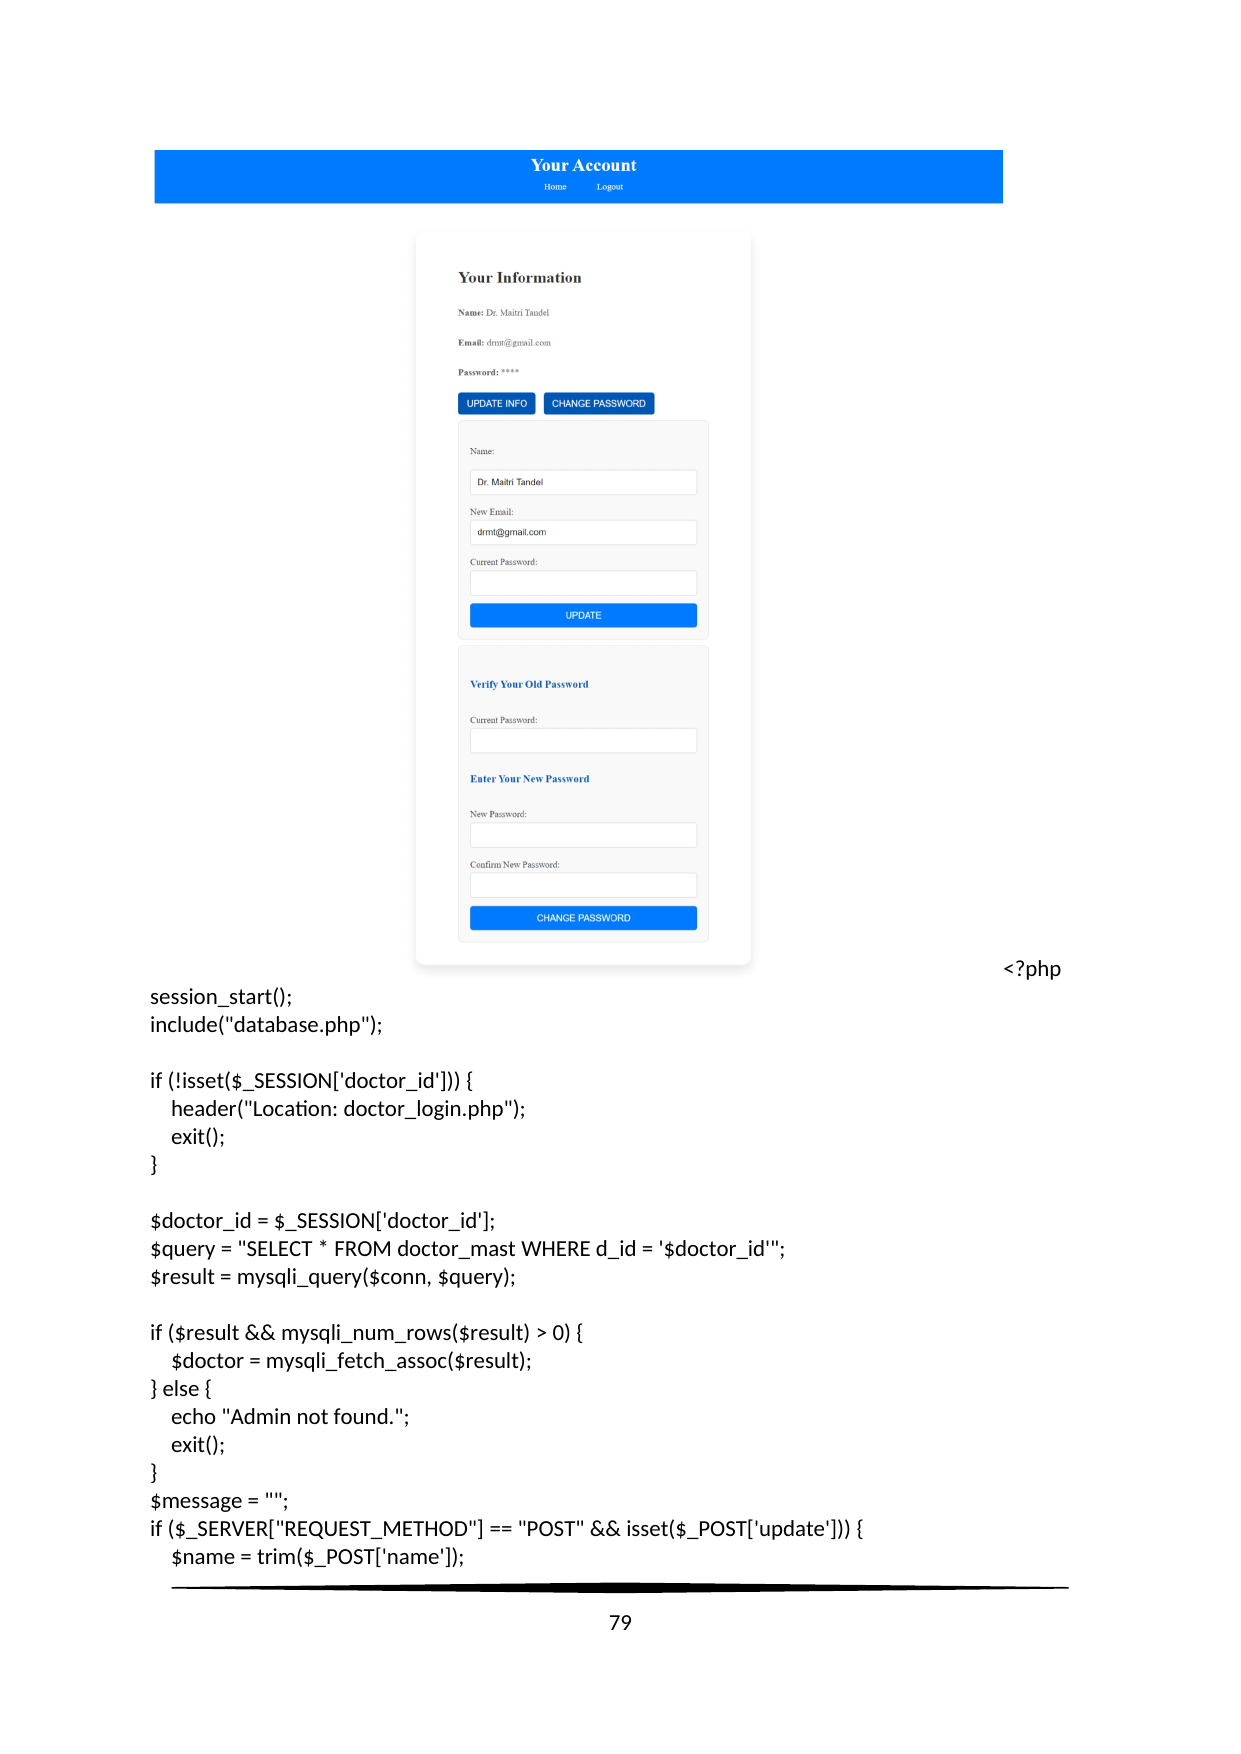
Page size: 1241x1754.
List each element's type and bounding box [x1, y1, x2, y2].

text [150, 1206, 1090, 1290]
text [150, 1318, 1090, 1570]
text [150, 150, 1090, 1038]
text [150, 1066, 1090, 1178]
picture [150, 150, 1003, 977]
